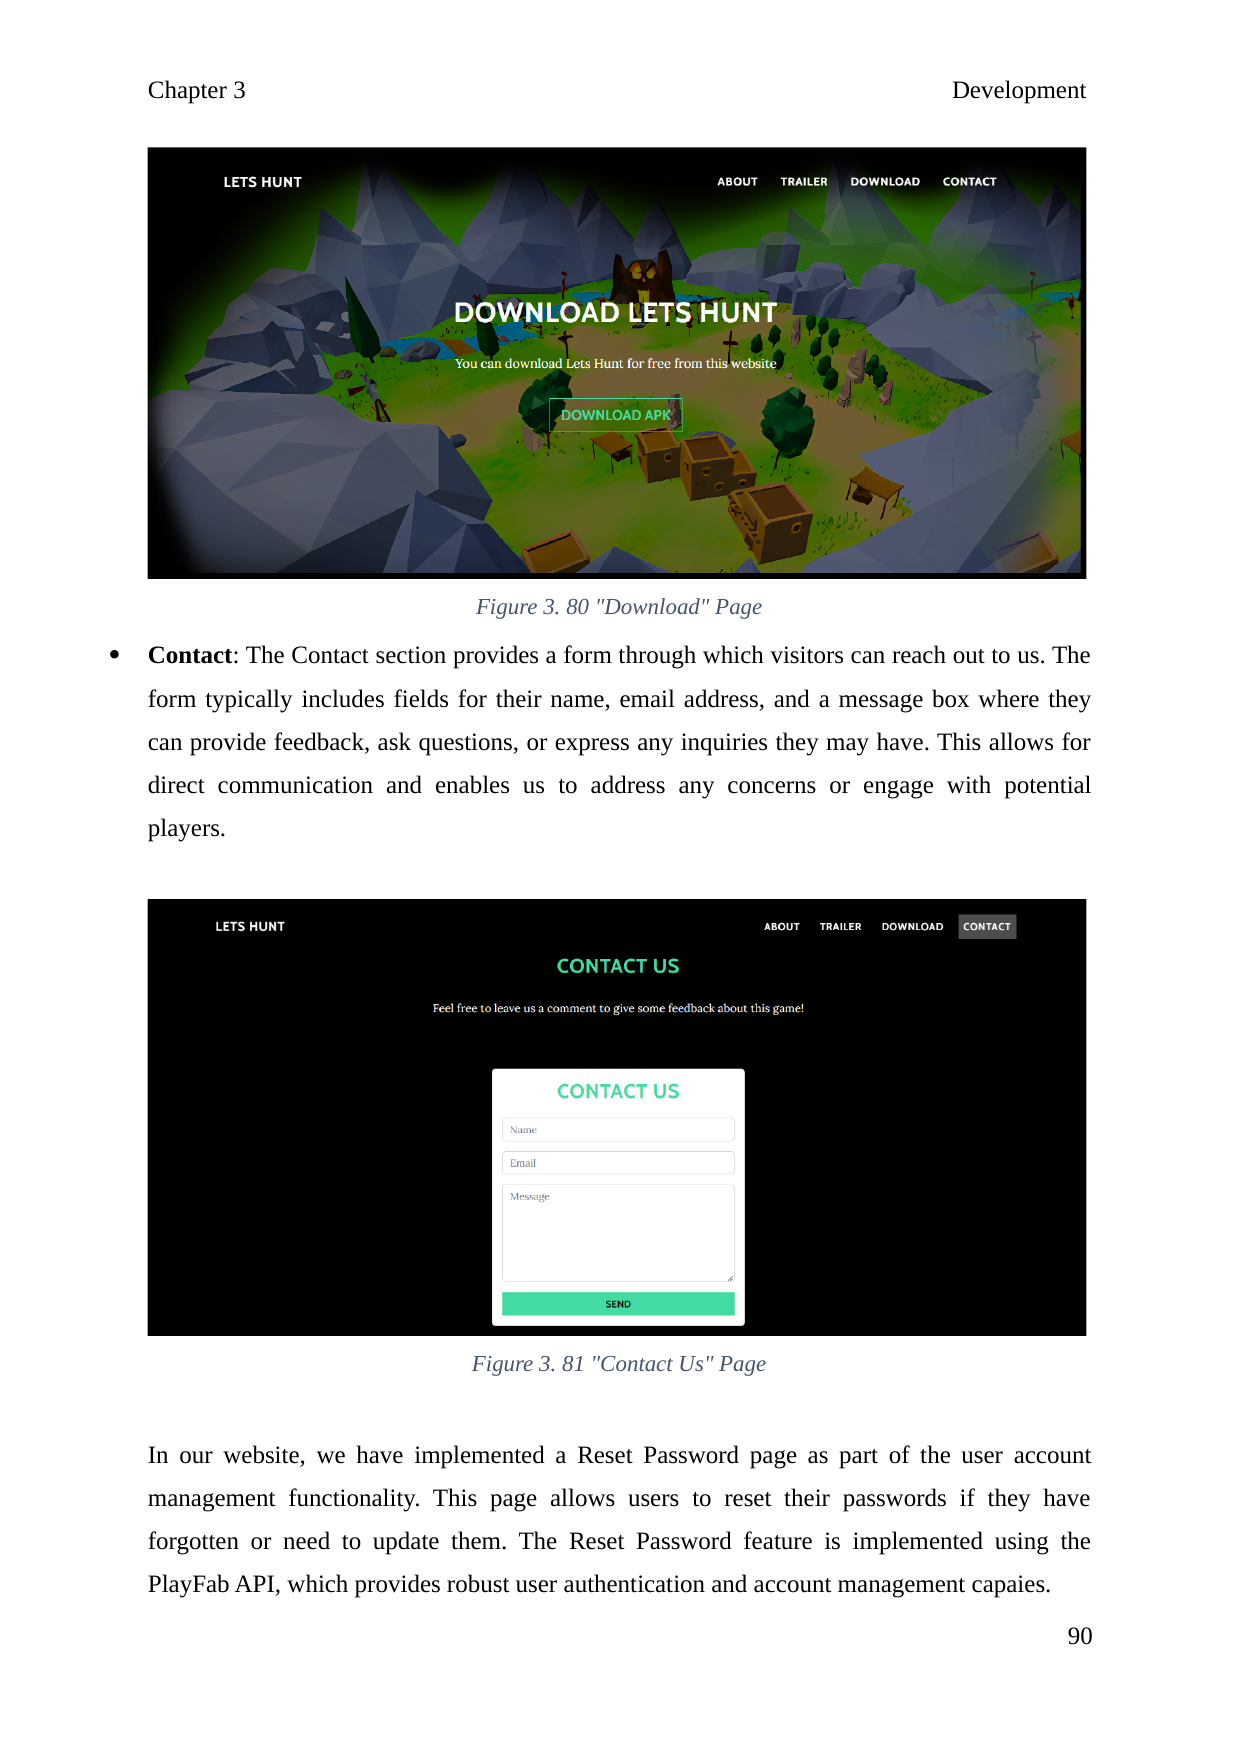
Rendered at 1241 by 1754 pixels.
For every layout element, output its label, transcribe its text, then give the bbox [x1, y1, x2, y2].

text In our website, we have implemented a Reset Password page as part of the user account management functionality. This page allows users to reset their passwords if they have forgotten or need to update them. The Reset Password feature is implemented using the PlayFab API, which provides robust user authentication and account management capaies. [148, 1440, 1092, 1598]
text Figure 3. 81 "Contact Us" Page [148, 1350, 1092, 1376]
list Contact: The Contact section provides a form through which visitors can reach out to us. The form typically includes fields for their name, email address, and a message box where they can provide feedback, ask questions, or express any inquiries they may have. This allows for direct communication and enables us to address any concerns or engage with potential players. [110, 641, 1092, 842]
picture [147, 899, 1087, 1336]
text Figure 3. 80 "Download" Page [148, 593, 1092, 620]
picture [147, 147, 1087, 579]
